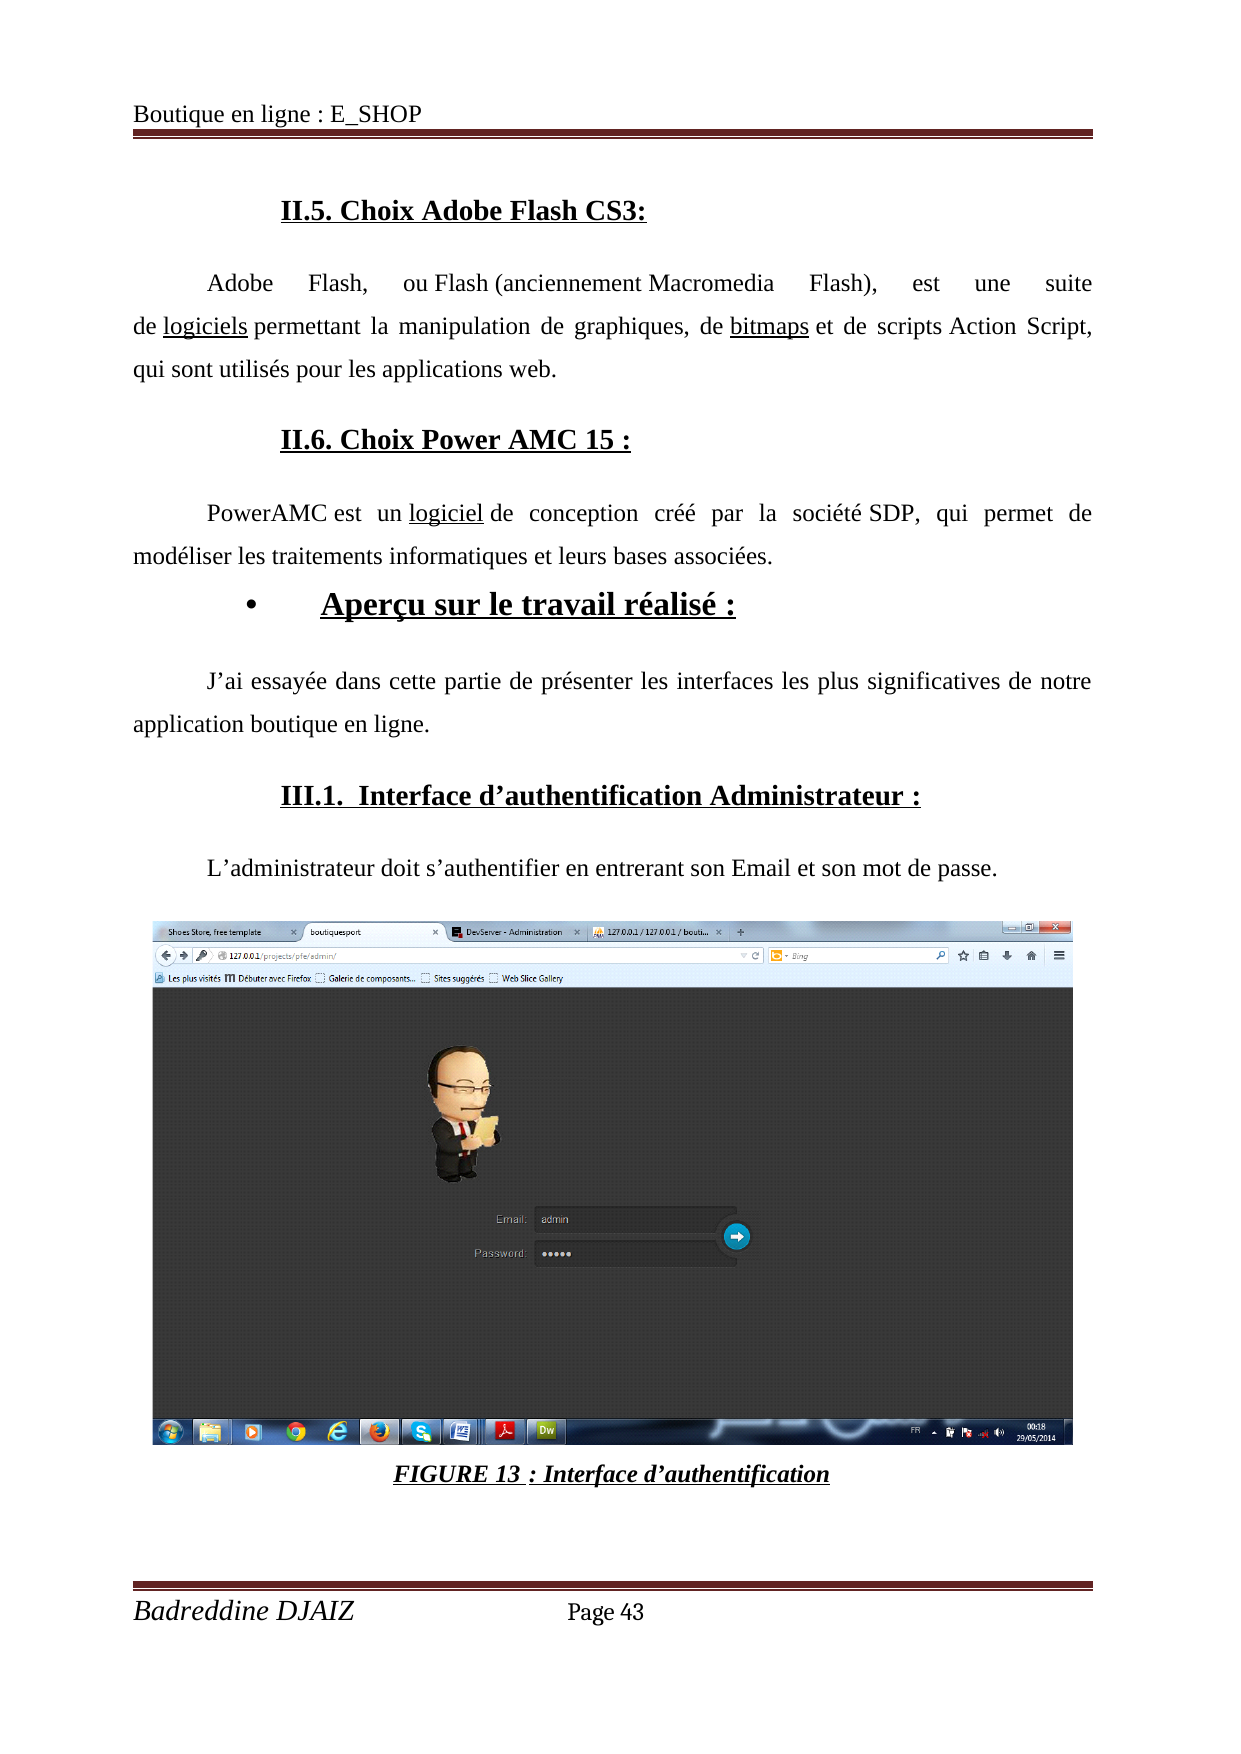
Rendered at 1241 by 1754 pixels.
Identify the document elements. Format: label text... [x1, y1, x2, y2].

text J’ai essayée dans cette partie de présenter les interfaces les plus significatives de notre application boutique en ligne. [133, 666, 1093, 738]
text Adobe Flash, ou Flash (anciennement Macromedia Flash), est une suite de logiciels permettant la manipulation de graphiques, de bitmaps et de scripts Action Script, qui sont utilisés pour les applications web. [133, 268, 1093, 383]
text III.1. Interface d’authentification Administrateur : [207, 778, 1093, 811]
text II.5. Choix Adobe Flash CS3: [207, 193, 1093, 226]
list Aperçu sur le travail réalisé : [245, 584, 1093, 622]
text L’administrateur doit s’authentifier en entrerant son Email et son mot de passe. [133, 853, 1093, 882]
picture [152, 921, 1073, 1445]
text II.6. Choix Power AMC 15 : [207, 422, 1093, 456]
text PowerAMC est un logiciel de conception créé par la société SDP, qui permet de modéliser les traitements informatiques et leurs bases associées. [133, 498, 1093, 569]
